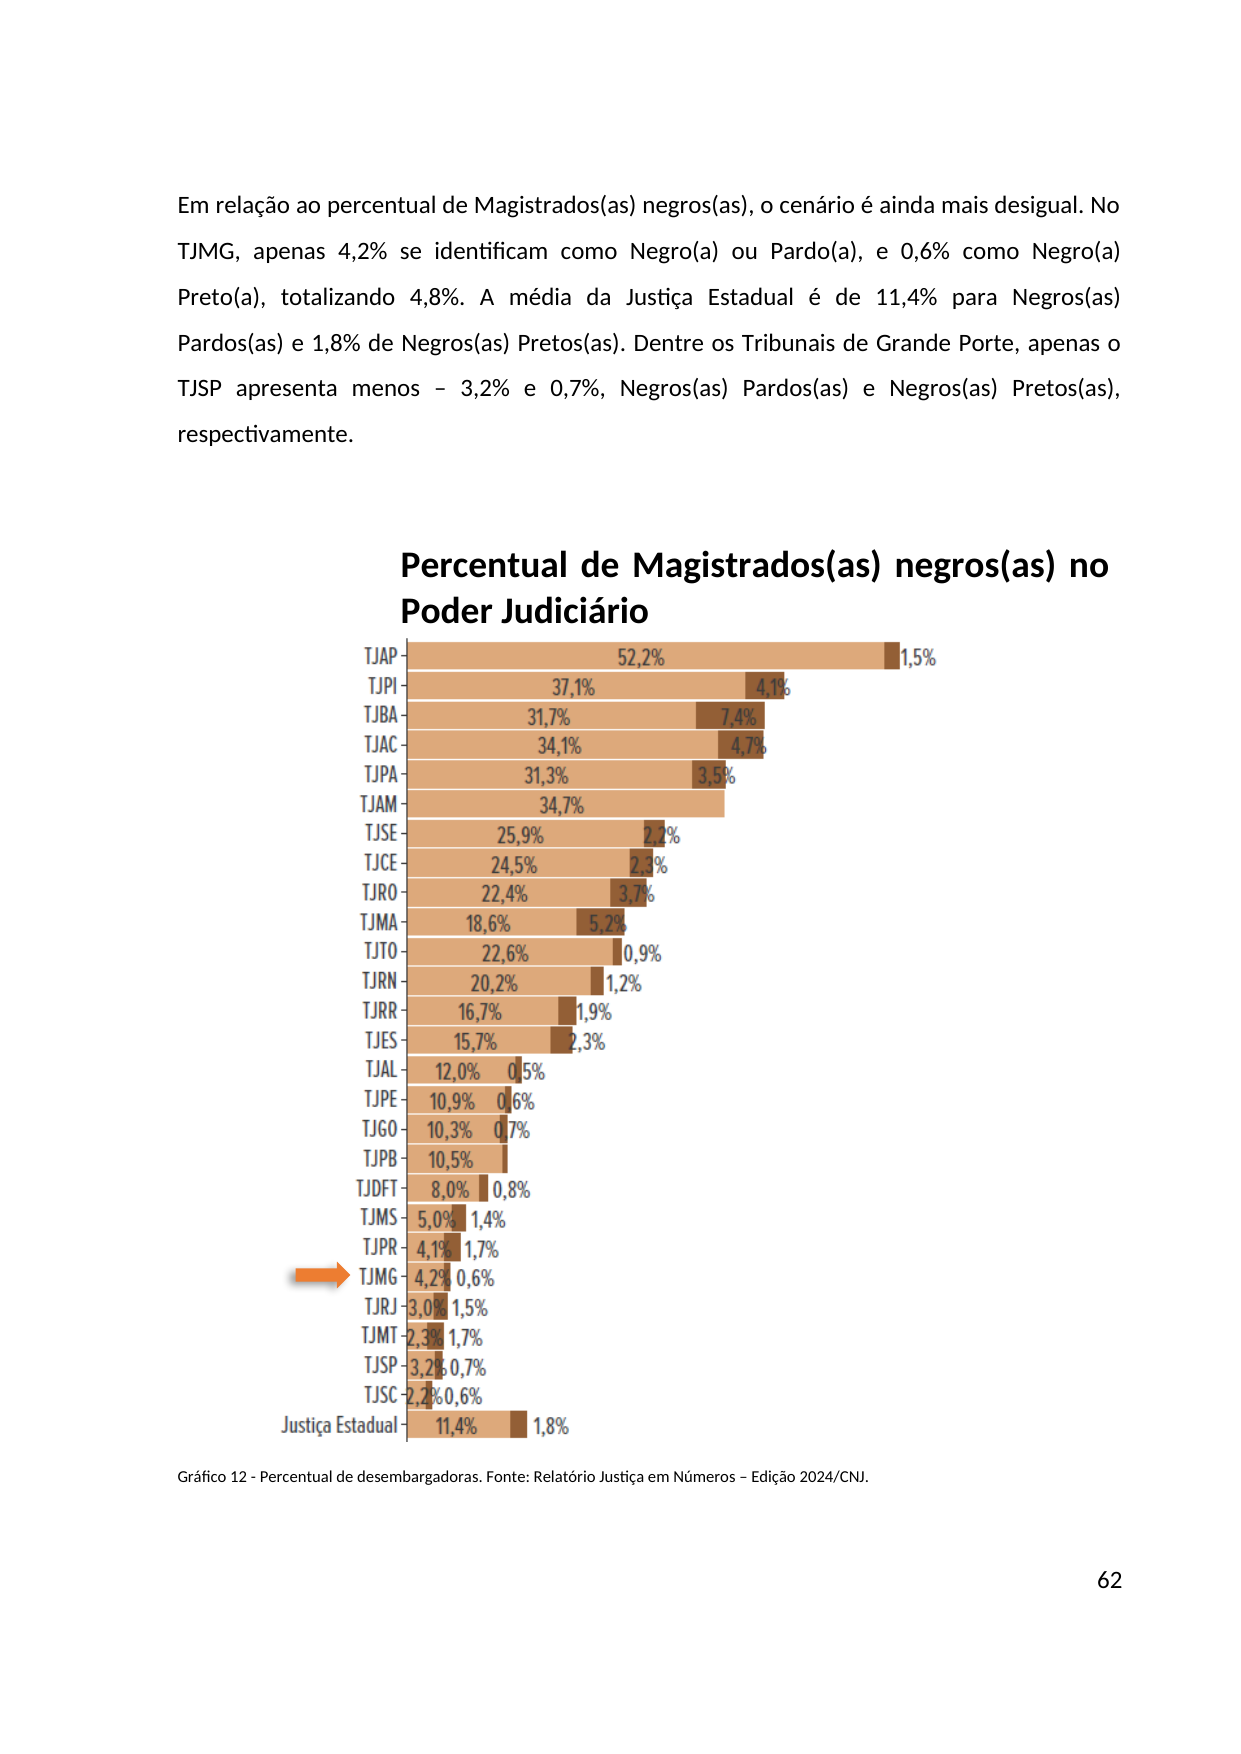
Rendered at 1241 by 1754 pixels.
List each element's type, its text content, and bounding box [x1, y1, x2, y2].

text Gráfico 12 - Percentual de desembargadoras. Fonte: Relatório Justiça em Números – Edição 2024/CNJ. [177, 1466, 1122, 1487]
picture [235, 637, 952, 1442]
text Em relação ao percentual de Magistrados(as) negros(as), o cenário é ainda mais desigual. No TJMG, apenas 4,2% se identificam como Negro(a) ou Pardo(a), e 0,6% como Negro(a) Preto(a), totalizando 4,8%. A média da Justiça Estadual é de 11,4% para Negros(as) Pardos(as) e 1,8% de Negros(as) Pretos(as). Dentre os Tribunais de Grande Porte, apenas o TJSP apresenta menos – 3,2% e 0,7%, Negros(as) Pardos(as) e Negros(as) Pretos(as), respectivamente. [177, 190, 1122, 449]
